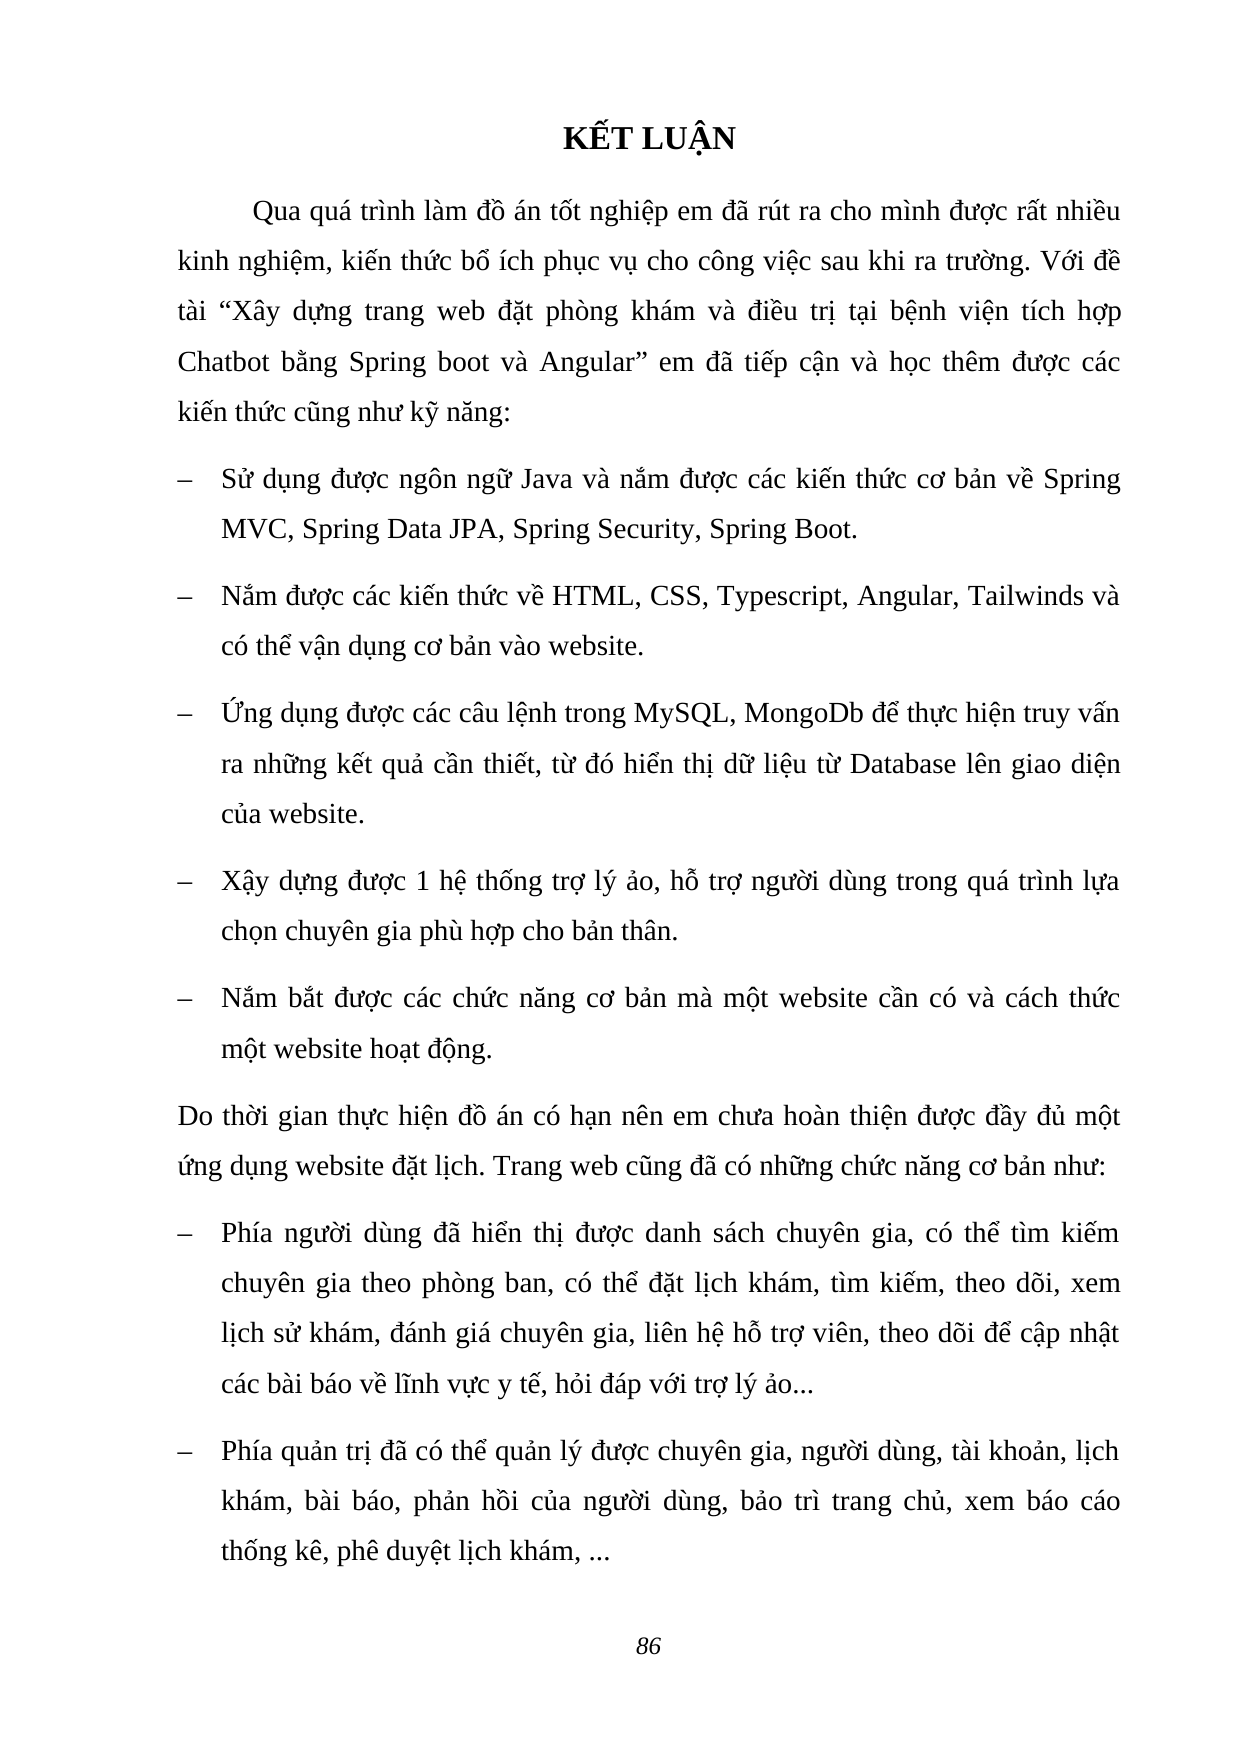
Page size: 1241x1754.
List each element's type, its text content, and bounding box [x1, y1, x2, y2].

text KẾT LUẬN [177, 118, 1122, 157]
text Qua quá trình làm đồ án tốt nghiệp em đã rút ra cho mình được rất nhiều kinh nghiệm, kiến thức bổ ích phục vụ cho công việc sau khi ra trường. Với đề tài “Xây dựng trang web đặt phòng khám và điều trị tại bệnh viện tích hợp Chatbot bằng Spring boot và Angular” em đã tiếp cận và học thêm được các kiến thức cũng như kỹ năng: [177, 193, 1122, 427]
list Nắm được các kiến thức về HTML, CSS, Typescript, Angular, Tailwinds và có thể vận dụng cơ bản vào website. [177, 578, 1122, 662]
list Phía người dùng đã hiển thị được danh sách chuyên gia, có thể tìm kiếm chuyên gia theo phòng ban, có thể đặt lịch khám, tìm kiếm, theo dõi, xem lịch sử khám, đánh giá chuyên gia, liên hệ hỗ trợ viên, theo dõi để cập nhật các bài báo về lĩnh vực y tế, hỏi đáp với trợ lý ảo... [177, 1215, 1122, 1399]
list Sử dụng được ngôn ngữ Java và nắm được các kiến thức cơ bản về Spring MVC, Spring Data JPA, Spring Security, Spring Boot. [177, 461, 1122, 545]
list Xậy dựng được 1 hệ thống trợ lý ảo, hỗ trợ người dùng trong quá trình lựa chọn chuyên gia phù hợp cho bản thân. [177, 863, 1122, 947]
text Do thời gian thực hiện đồ án có hạn nên em chưa hoàn thiện được đầy đủ một ứng dụng website đặt lịch. Trang web cũng đã có những chức năng cơ bản như: [177, 1098, 1122, 1182]
list Phía quản trị đã có thể quản lý được chuyên gia, người dùng, tài khoản, lịch khám, bài báo, phản hồi của người dùng, bảo trì trang chủ, xem báo cáo thống kê, phê duyệt lịch khám, ... [177, 1433, 1122, 1567]
list Nắm bắt được các chức năng cơ bản mà một website cần có và cách thức một website hoạt động. [177, 980, 1122, 1064]
list Ứng dụng được các câu lệnh trong MySQL, MongoDb để thực hiện truy vấn ra những kết quả cần thiết, từ đó hiển thị dữ liệu từ Database lên giao diện của website. [177, 696, 1122, 830]
